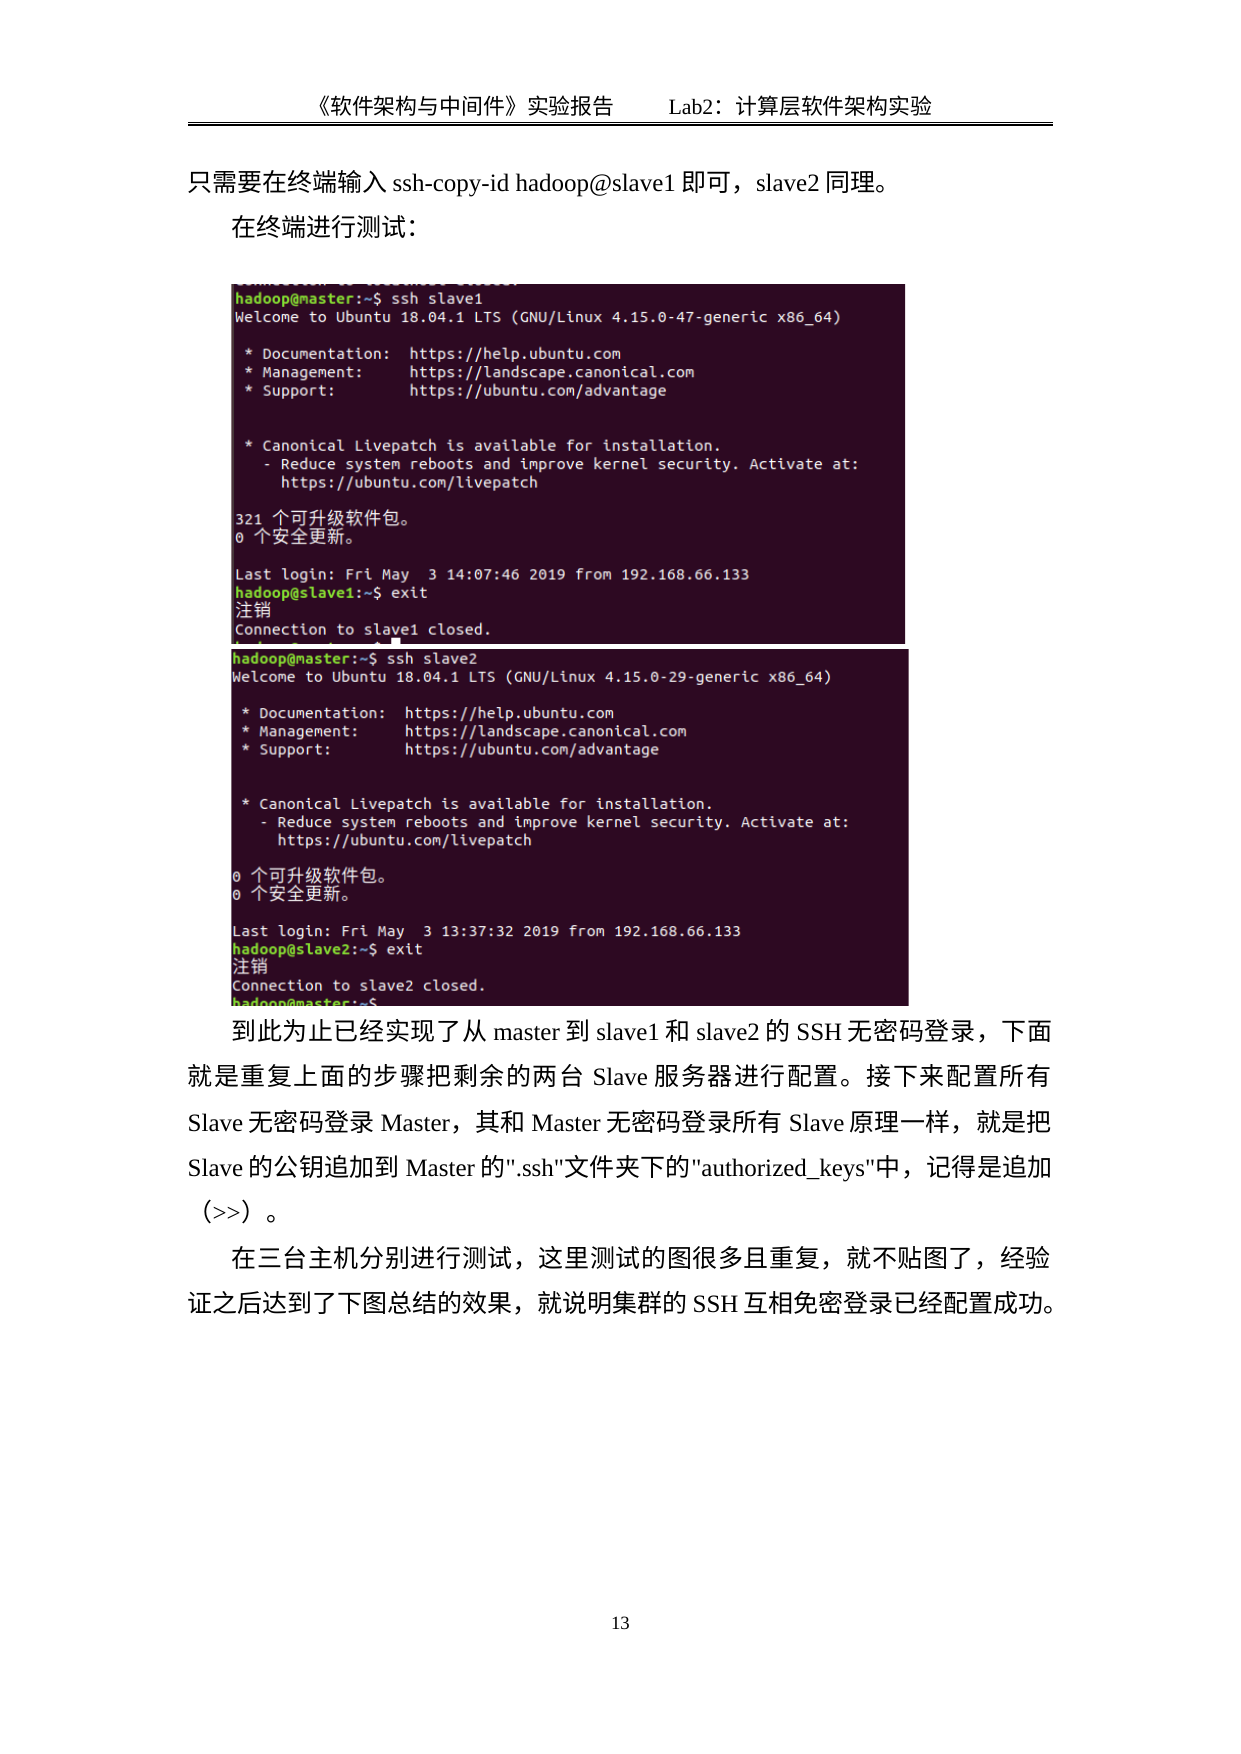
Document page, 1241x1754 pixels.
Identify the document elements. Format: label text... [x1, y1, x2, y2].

picture [231, 284, 905, 644]
text 到此为止已经实现了从master到slave1和slave2的SSH无密码登录，下面就是重复上面的步骤把剩余的两台Slave服务器进行配置。接下来配置所有Slave无密码登录Master，其和Master无密码登录所有Slave原理一样，就是把Slave的公钥追加到Master的".ssh"文件夹下的"authorized_keys"中，记得是追加（>>）。 [187, 1012, 1053, 1229]
text 在终端进行测试： [187, 207, 1053, 243]
picture [231, 649, 909, 1006]
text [187, 162, 1053, 198]
text 在三台主机分别进行测试，这里测试的图很多且重复，就不贴图了，经验证之后达到了下图总结的效果，就说明集群的SSH互相免密登录已经配置成功。 [187, 1238, 1053, 1320]
